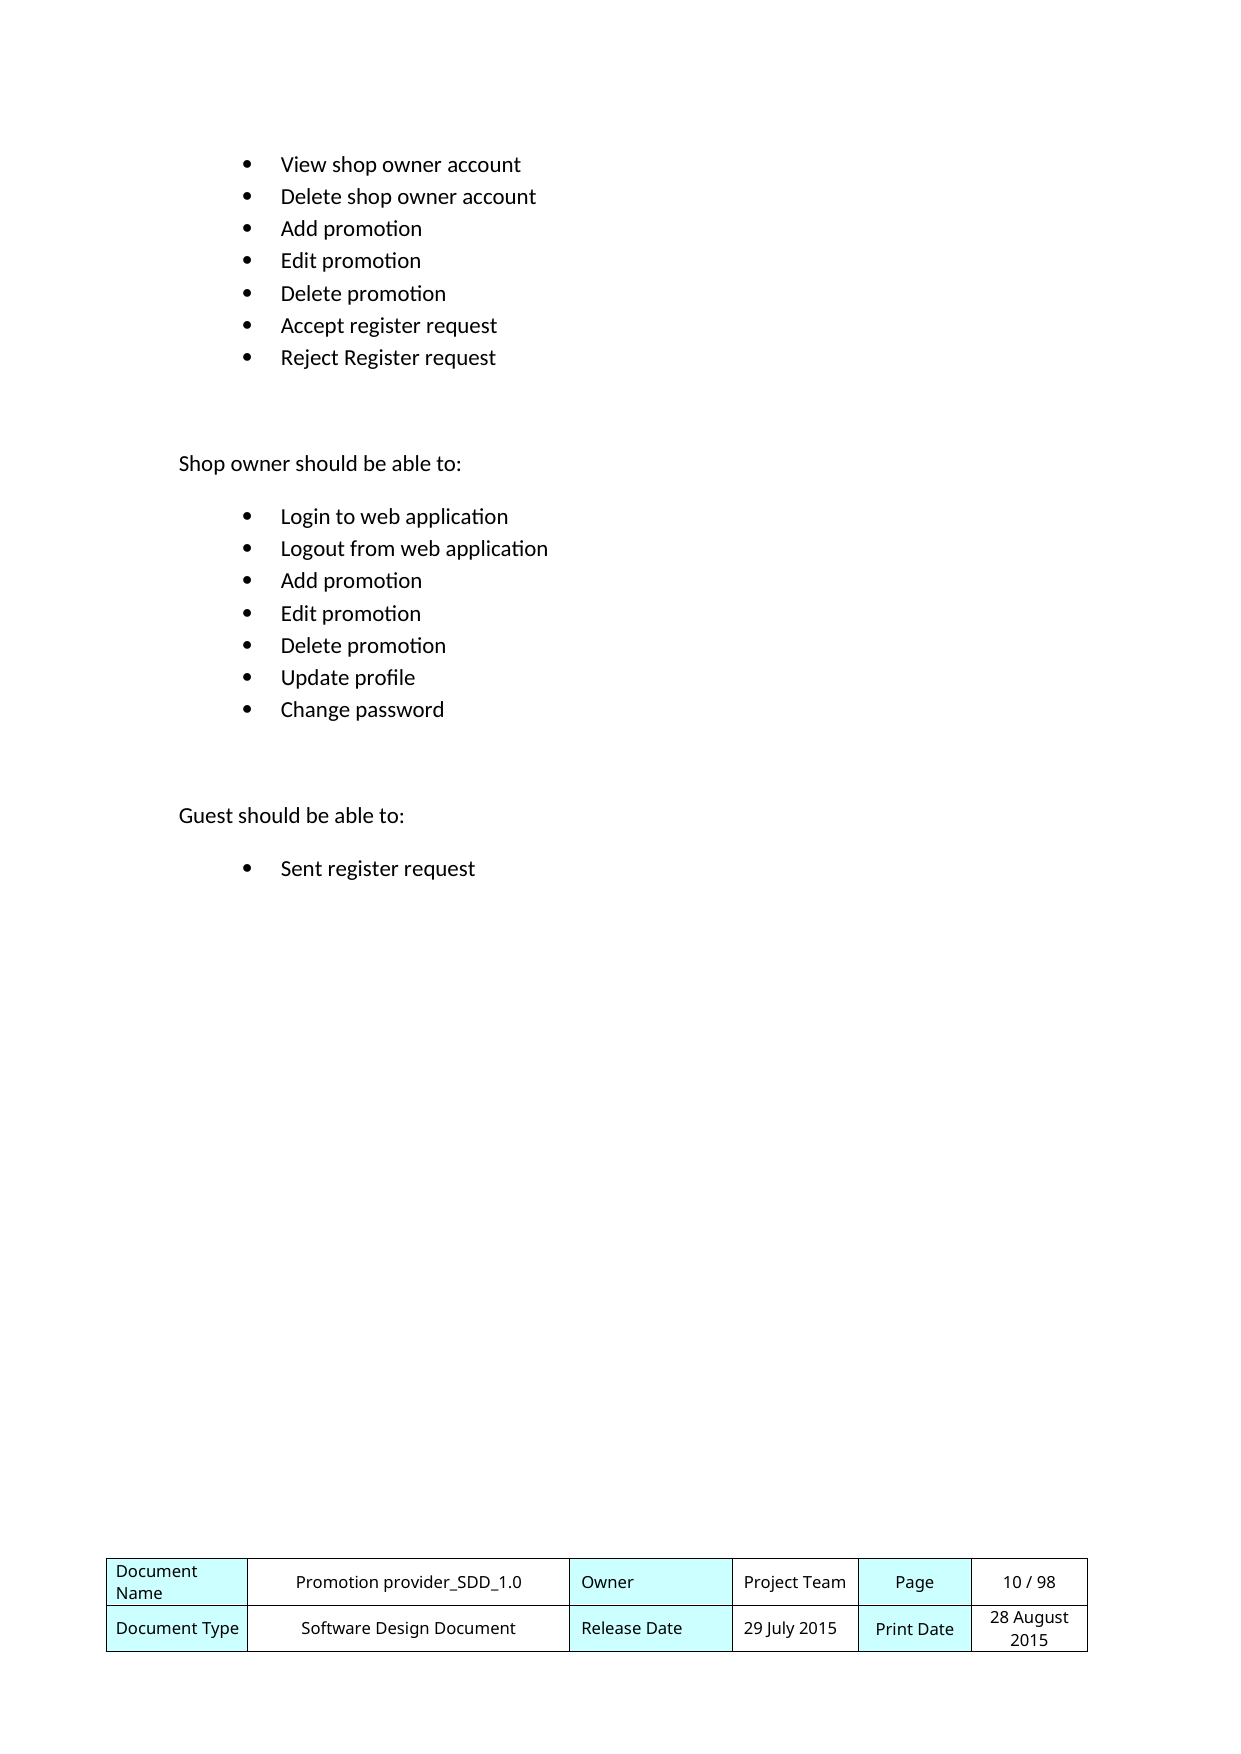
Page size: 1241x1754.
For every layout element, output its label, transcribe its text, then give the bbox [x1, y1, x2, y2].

list View shop owner account [243, 150, 1090, 178]
list Login to web application [243, 502, 1090, 530]
list Sent register request [243, 854, 1090, 882]
list Delete promotion [243, 631, 1090, 659]
list Reject Register request [243, 343, 1090, 371]
list Update profile [243, 663, 1090, 691]
list Edit promotion [243, 599, 1090, 627]
text Shop owner should be able to: [178, 449, 1090, 477]
list Add promotion [243, 214, 1090, 242]
list Change password [243, 695, 1090, 723]
list Delete shop owner account [243, 182, 1090, 210]
list Edit promotion [243, 247, 1090, 274]
list Delete promotion [243, 279, 1090, 307]
list Add promotion [243, 567, 1090, 594]
list Logout from web application [243, 534, 1090, 562]
list Accept register request [243, 311, 1090, 339]
text Guest should be able to: [178, 801, 1090, 829]
